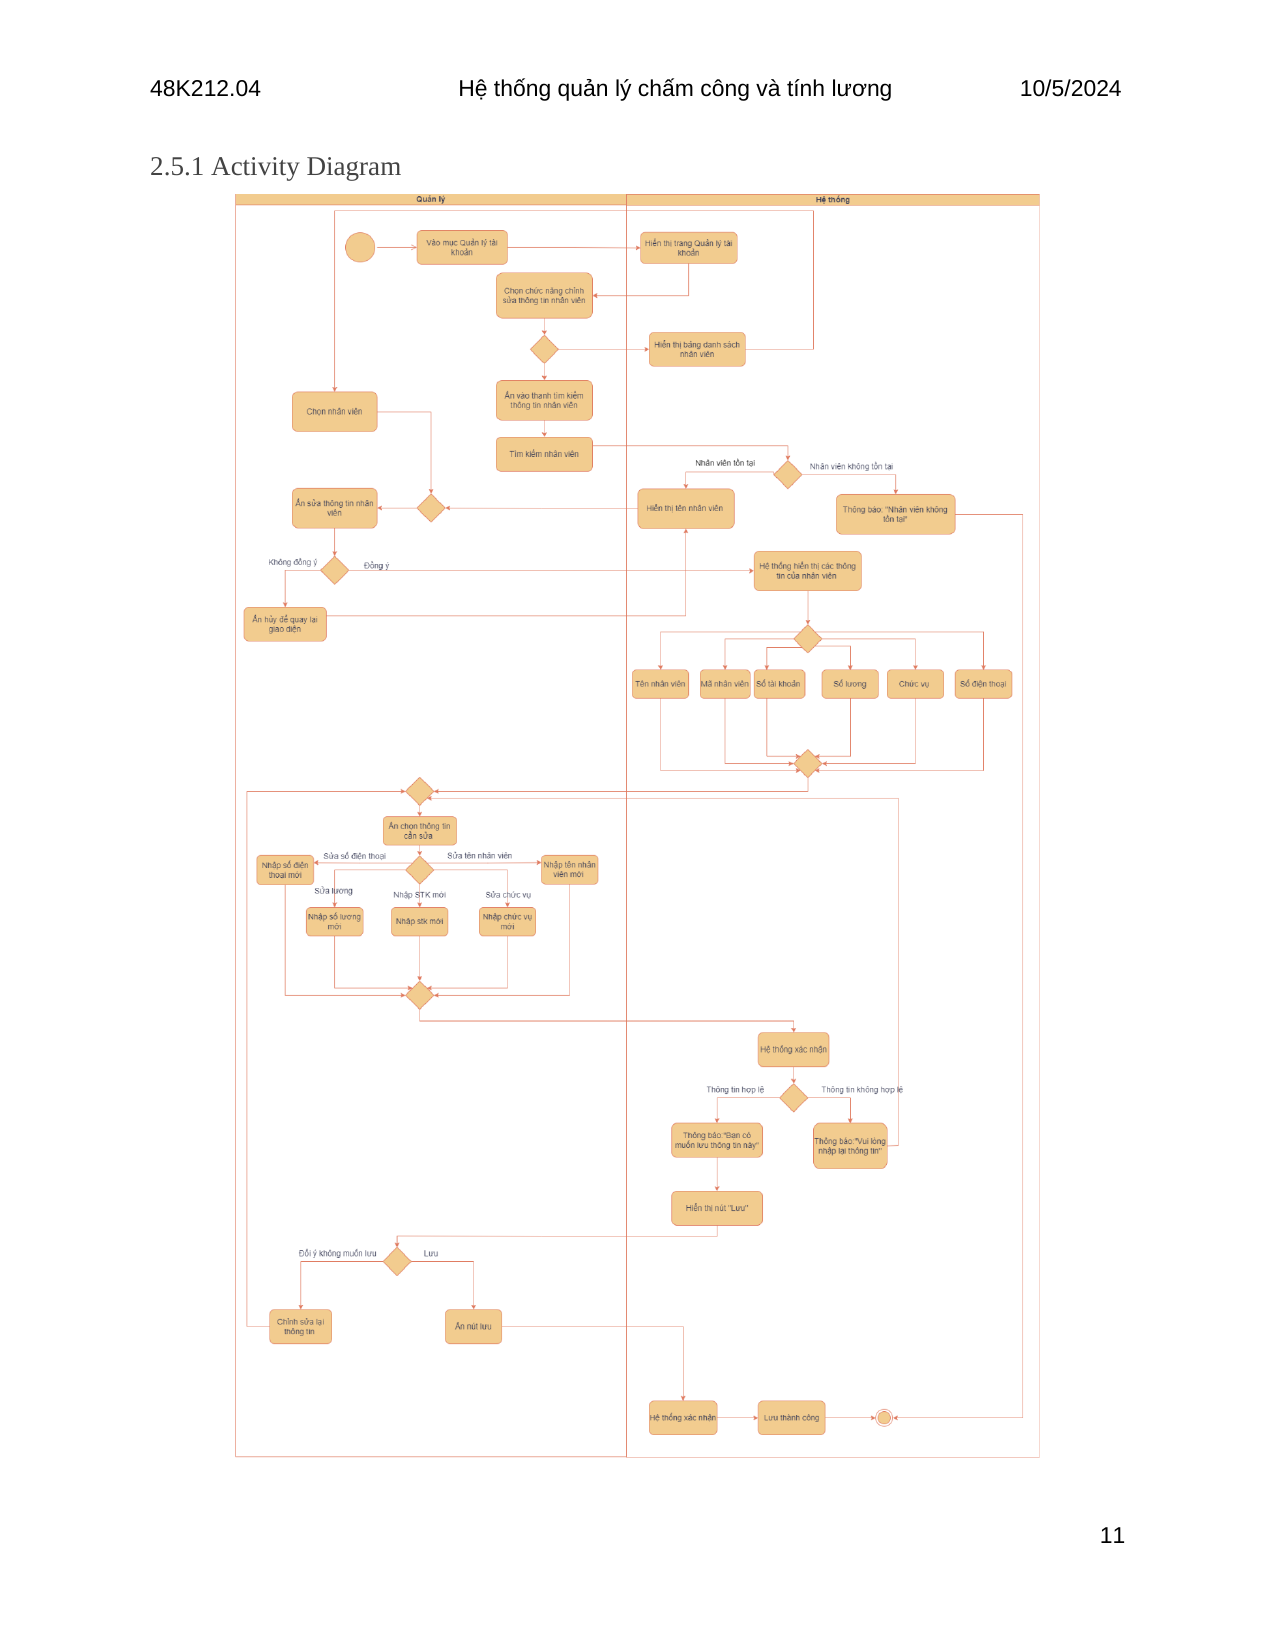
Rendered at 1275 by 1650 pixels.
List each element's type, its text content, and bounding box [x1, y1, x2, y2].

subtitle 2.5.1 Activity Diagram [150, 150, 1125, 181]
picture [235, 194, 1040, 1458]
